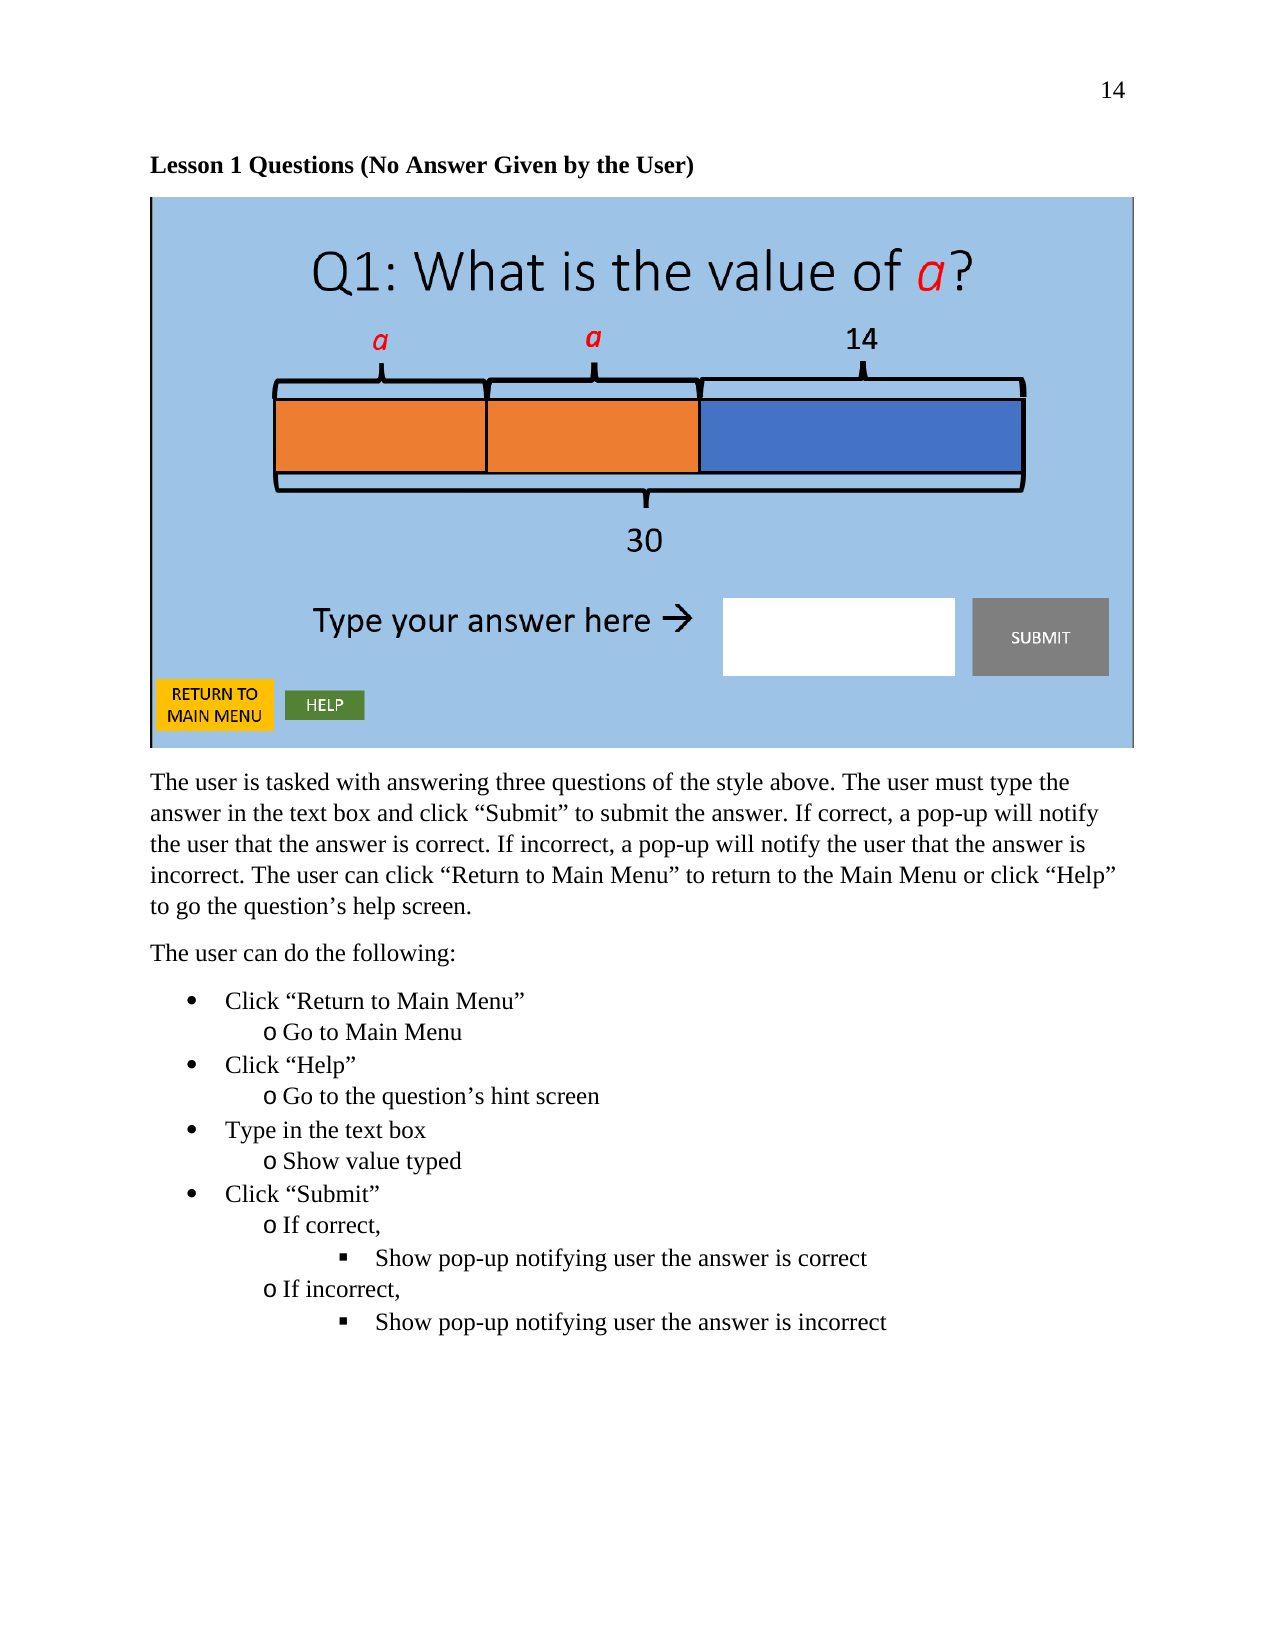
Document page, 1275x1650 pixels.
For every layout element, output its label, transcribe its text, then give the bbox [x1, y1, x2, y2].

list If incorrect, [262, 1274, 1125, 1305]
text The user can do the following: [150, 938, 1125, 967]
list Click “Return to Main Menu” [187, 986, 1125, 1015]
list Type in the text box [187, 1115, 1125, 1143]
list Go to Main Menu [262, 1017, 1125, 1048]
list Go to the question’s hint screen [262, 1081, 1125, 1112]
text Lesson 1 Questions (No Answer Given by the User) [150, 150, 1125, 179]
picture [150, 197, 1134, 748]
text The user is tasked with answering three questions of the style above. The user must type the answer in the text box and click “Submit” to submit the answer. If correct, a pop-up will notify the user that the answer is correct. If incorrect, a pop-up will notify the user that the answer is incorrect. The user can click “Return to Main Menu” to return to the Main Menu or click “Help” to go the question’s help screen. [150, 767, 1125, 919]
list Show pop-up notifying user the answer is incorrect [337, 1307, 1125, 1336]
list Click “Submit” [187, 1179, 1125, 1208]
list If correct, [262, 1210, 1125, 1241]
list Show pop-up notifying user the answer is correct [337, 1243, 1125, 1272]
list Click “Help” [187, 1050, 1125, 1079]
list Show value typed [262, 1146, 1125, 1177]
